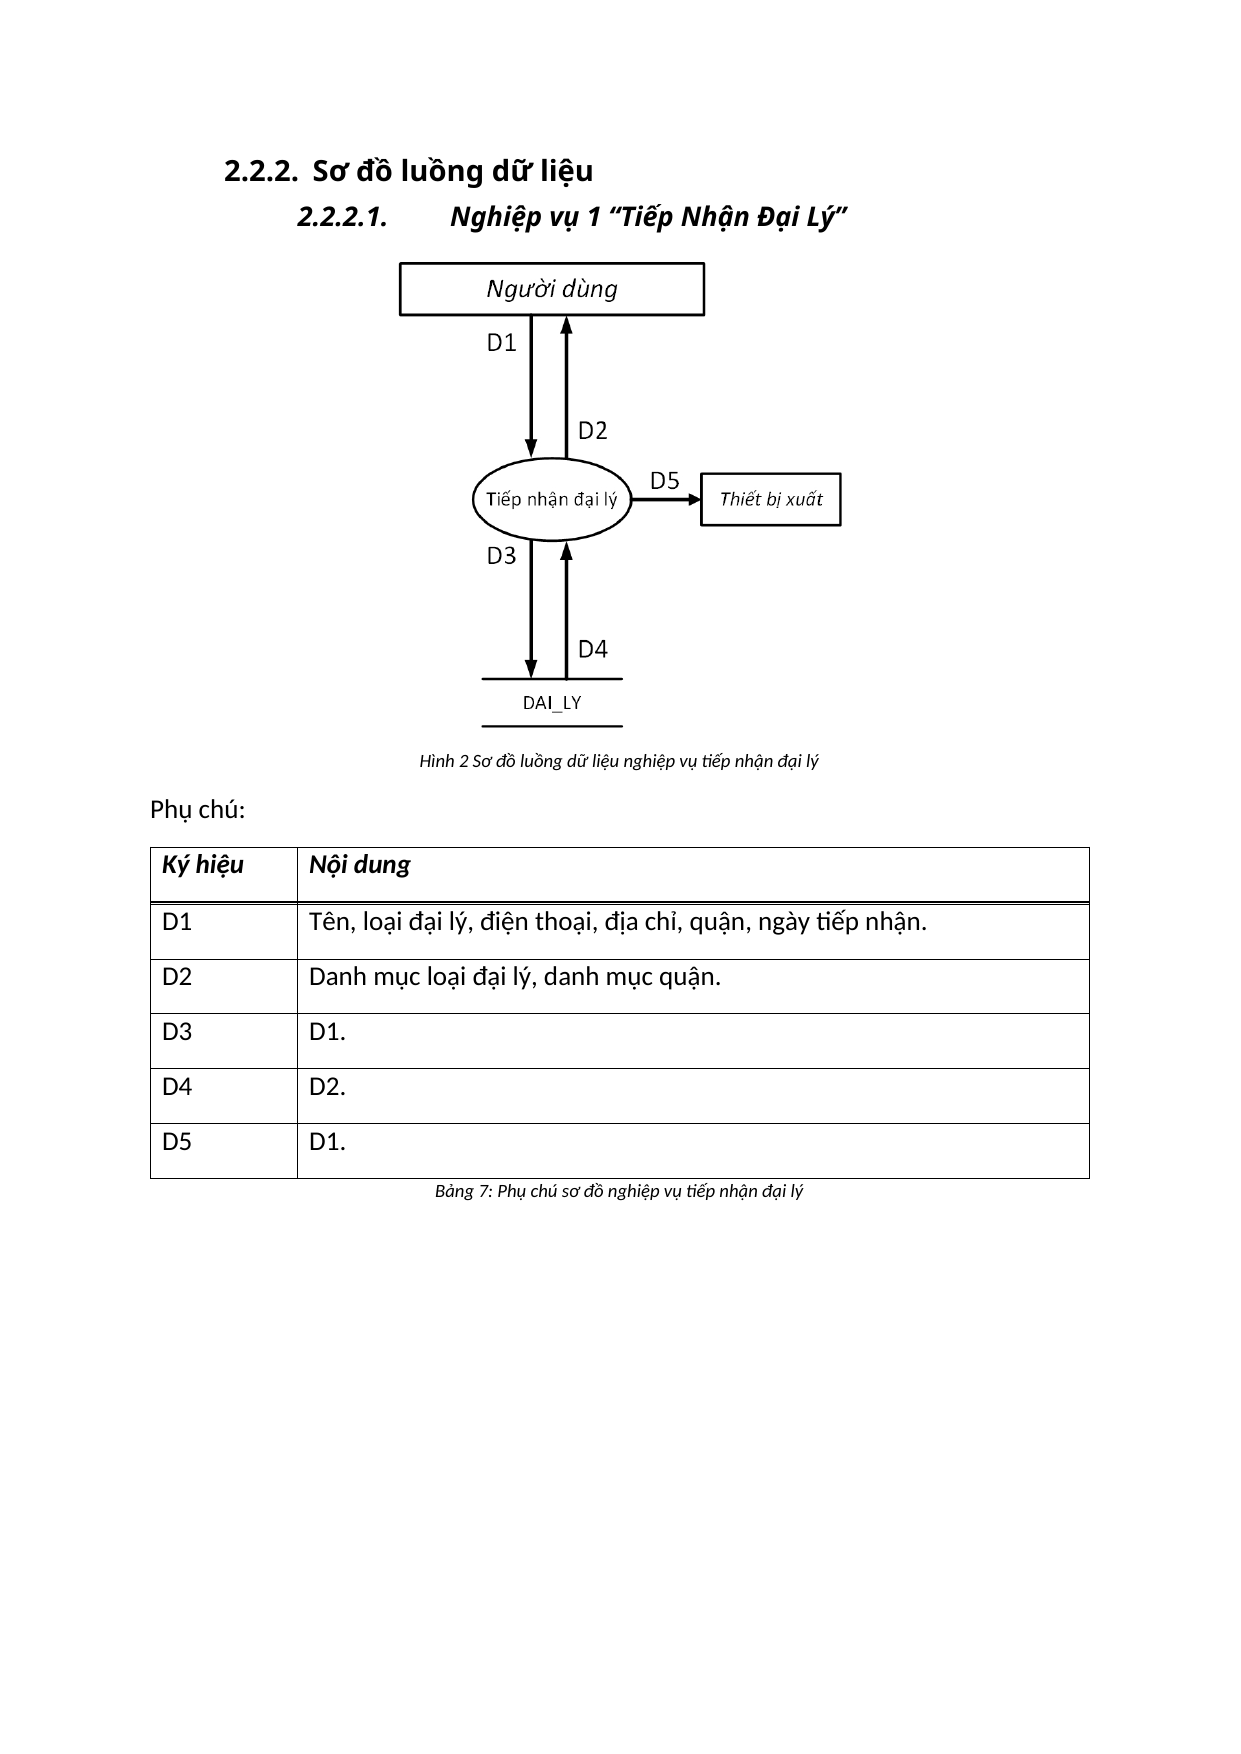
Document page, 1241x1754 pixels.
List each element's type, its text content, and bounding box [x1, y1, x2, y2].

text Hình 2 Sơ đồ luồng dữ liệu nghiệp vụ tiếp nhận đại lý [150, 749, 1090, 772]
table_cell D2. [298, 1069, 1089, 1123]
table_cell D1 [151, 905, 297, 958]
table_header Nội dung [298, 848, 1089, 901]
table_cell D3 [151, 1014, 297, 1068]
table_header Ký hiệu [151, 848, 297, 901]
table_cell D2 [151, 960, 297, 1013]
table_cell D1. [298, 1014, 1089, 1068]
table_cell Danh mục loại đại lý, danh mục quận. [298, 960, 1089, 1013]
subtitle Nghiệp vụ 1 “Tiếp Nhận Đại Lý” [298, 197, 1090, 234]
text Phụ chú: [150, 793, 1090, 826]
table_cell D4 [151, 1069, 297, 1123]
text Bảng 7: Phụ chú sơ đồ nghiệp vụ tiếp nhận đại lý [150, 1179, 1090, 1202]
table_cell Tên, loại đại lý, điện thoại, địa chỉ, quận, ngày tiếp nhận. [298, 905, 1089, 958]
subtitle Sơ đồ luồng dữ liệu [224, 150, 1090, 190]
table_cell D5 [151, 1124, 297, 1178]
table_cell D1. [298, 1124, 1089, 1178]
picture [398, 261, 842, 728]
